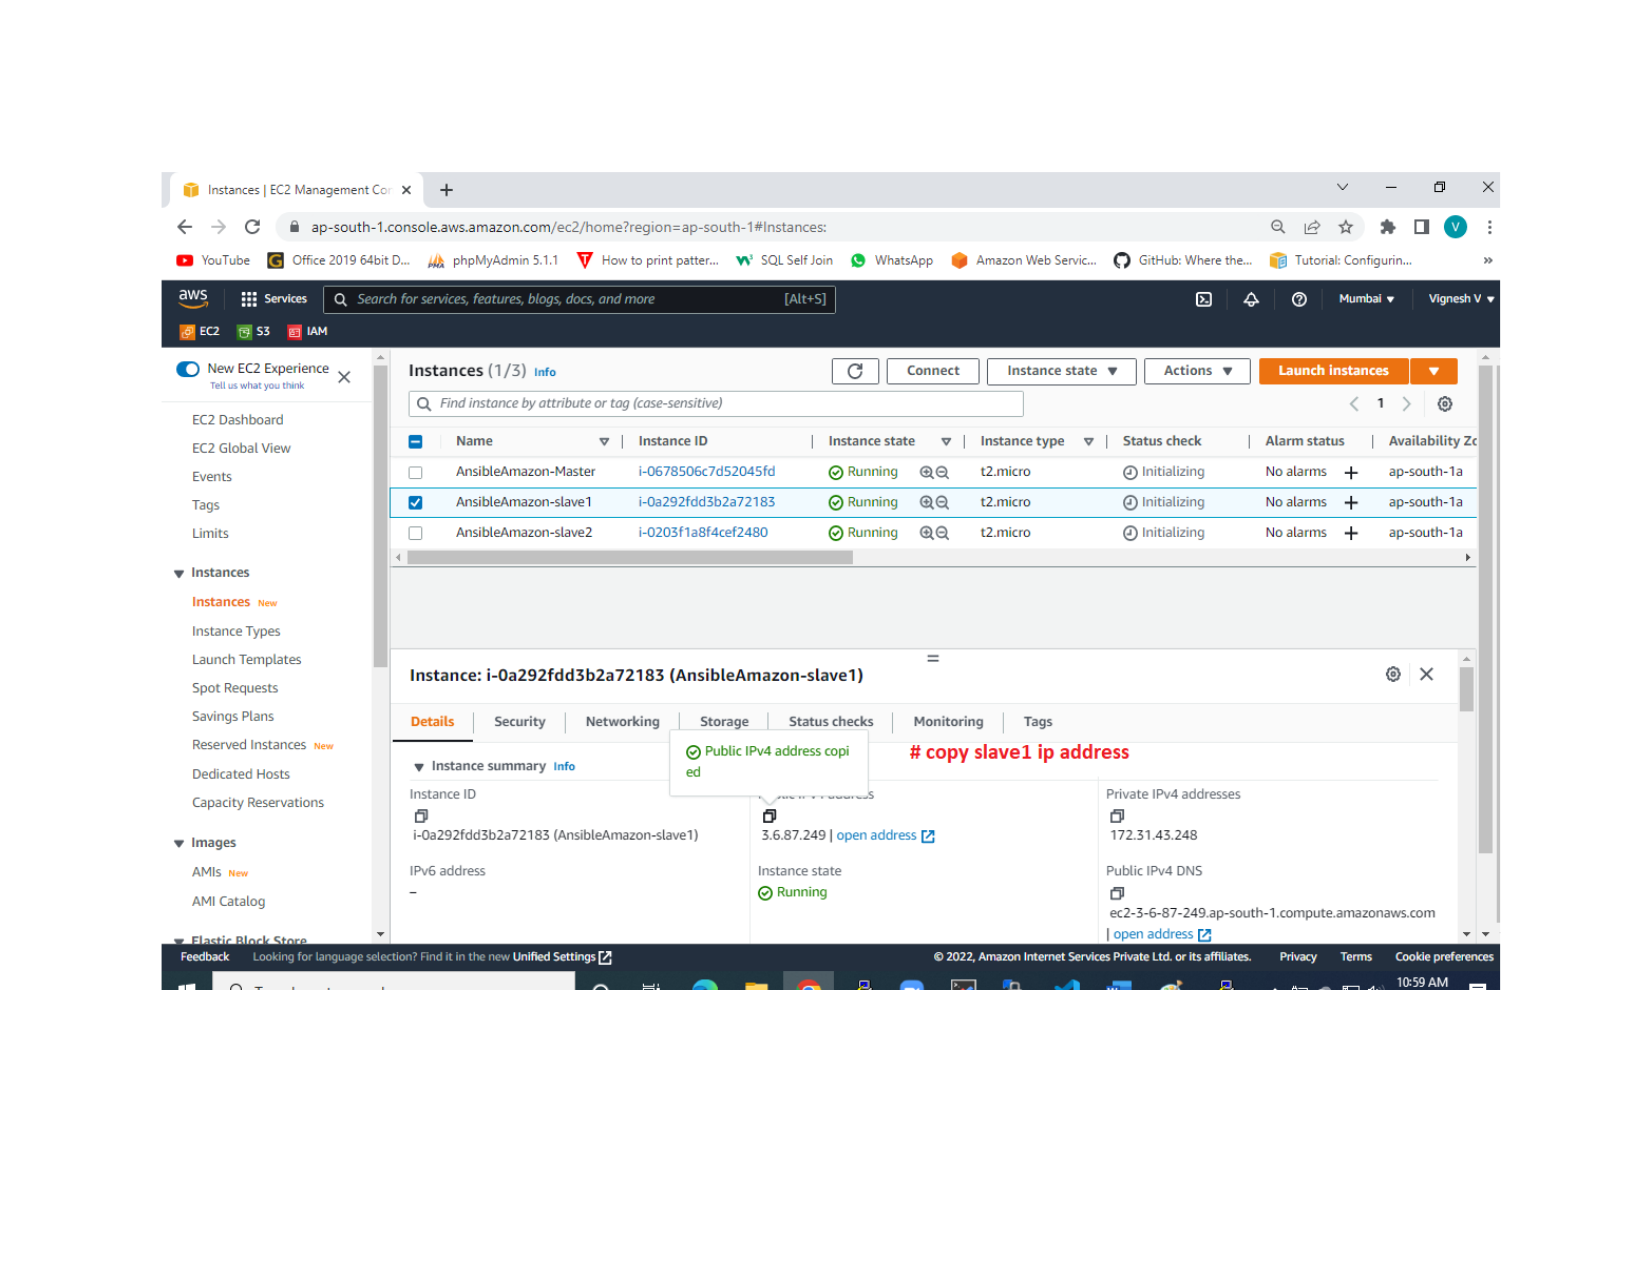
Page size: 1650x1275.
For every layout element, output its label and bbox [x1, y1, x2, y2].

picture [150, 150, 1500, 990]
